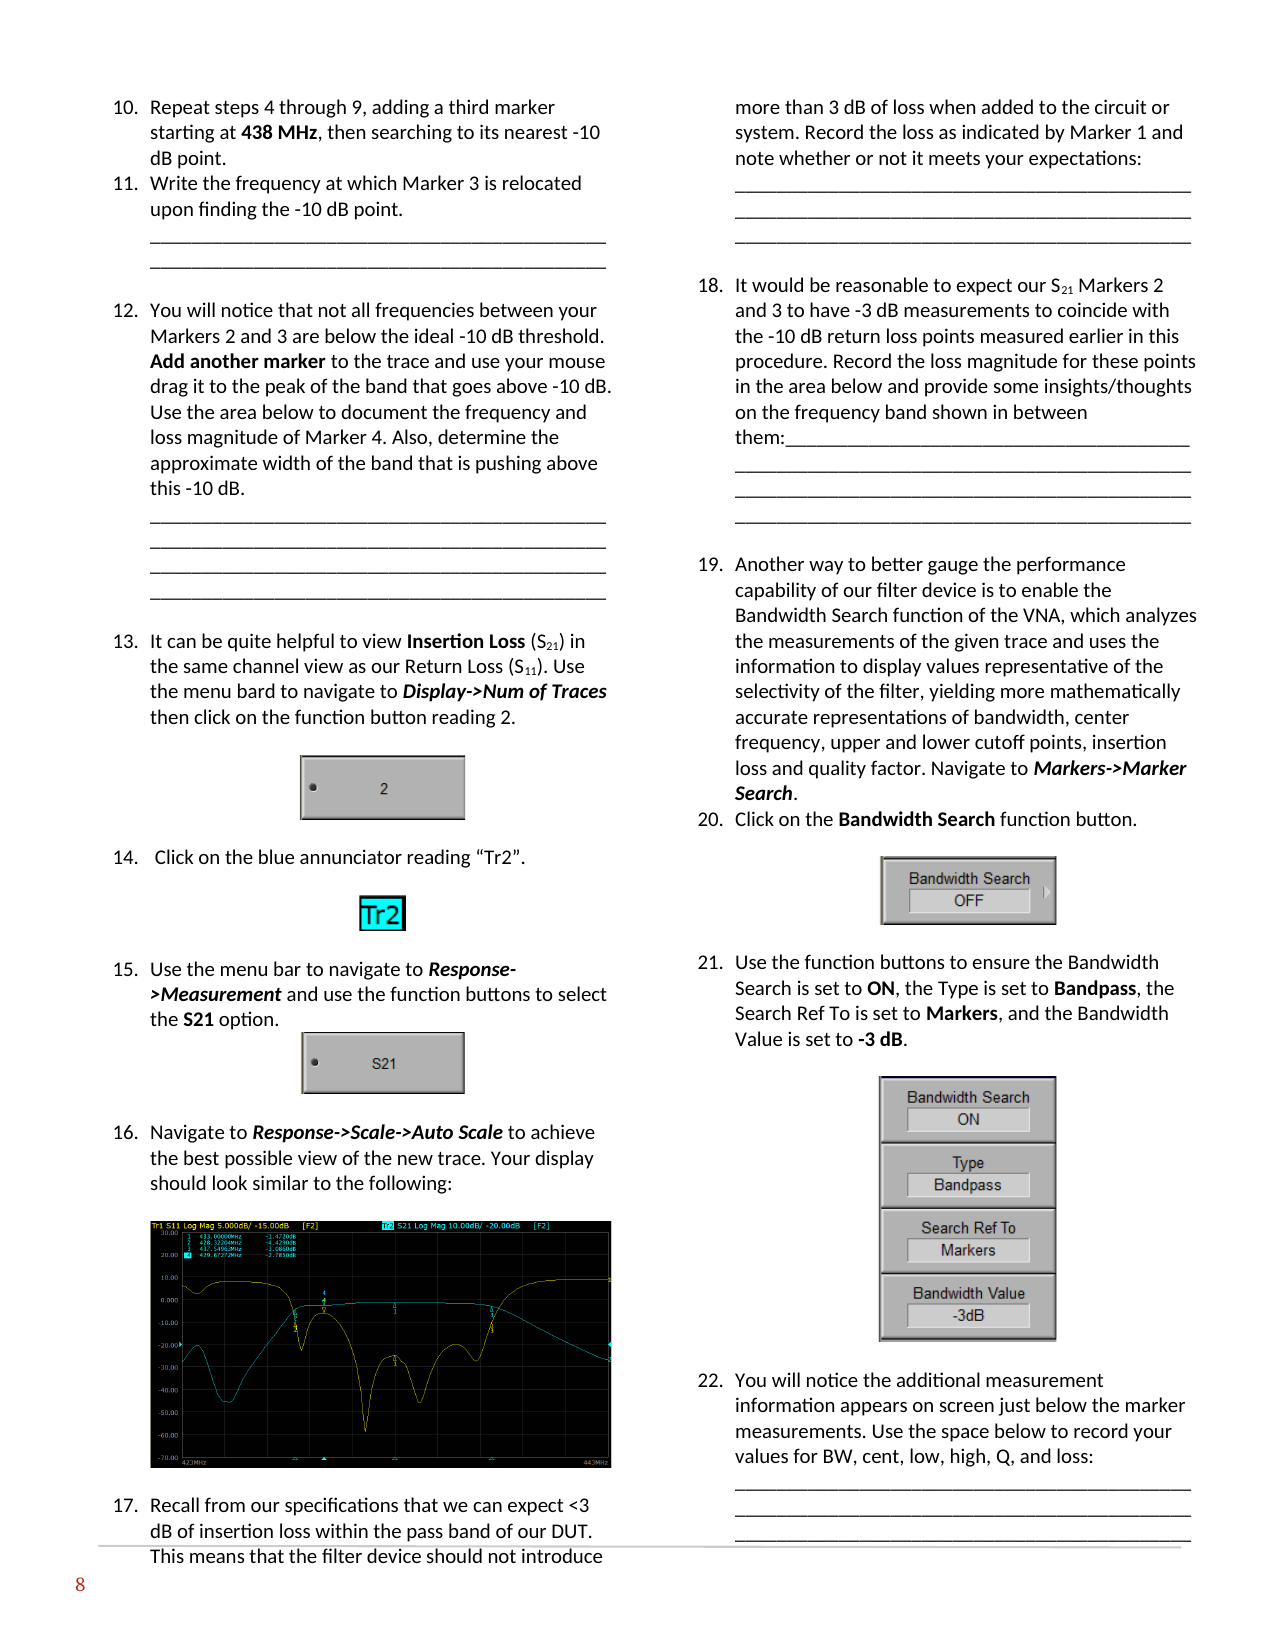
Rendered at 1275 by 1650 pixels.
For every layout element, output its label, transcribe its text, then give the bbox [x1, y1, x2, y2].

list Recall from our specifications that we can expect <3 dB of insertion loss within the pass band of our DUT. This means that the filter device should not introduce more than 3 dB of loss when added to the circuit or system. Record the loss as indicated by Marker 1 and note whether or not it meets your expectations: ____________________________________________________________________________________________________________________________________ [112, 1493, 615, 1569]
list Navigate to Response->Scale->Auto Scale to achieve the best possible view of the new trace. Your display should look similar to the following: [112, 1119, 615, 1196]
list Write the frequency at which Marker 3 is relocated upon finding the -10 dB point. [112, 170, 615, 221]
picture [359, 895, 406, 931]
picture [150, 1221, 612, 1468]
list It would be reasonable to expect our S21 Markers 2 and 3 to have -3 dB measurements to coincide with the -10 dB return loss points measured earlier in this procedure. Record the loss magnitude for these points in the area below and provide some insights/thoughts on the frequency band shown in between them:___________________________________________________________________________________________________________________________________________________________________________ [697, 272, 1200, 526]
list Use the menu bar to navigate to Response->Measurement and use the function buttons to select the S21 option. [112, 956, 615, 1032]
list It can be quite helpful to view Insertion Loss (S21) in the same channel view as our Return Loss (S11). Use the menu bard to navigate to Display->Num of Traces then click on the function button reading 2. [112, 628, 615, 729]
list ________________________________________________________________________________________ [150, 221, 615, 272]
picture [300, 1032, 465, 1094]
picture [299, 755, 466, 820]
list Recall from our specifications that we can expect <3 dB of insertion loss within the pass band of our DUT. This means that the filter device should not introduce more than 3 dB of loss when added to the circuit or system. Record the loss as indicated by Marker 1 and note whether or not it meets your expectations: ____________________________________________________________________________________________________________________________________ [697, 94, 1200, 247]
list Another way to better gauge the performance capability of our filter device is to enable the Bandwidth Search function of the VNA, which analyzes the measurements of the given trace and uses the information to display values representative of the selectivity of the filter, yielding more mathematically accurate representations of bandwidth, center frequency, upper and lower cutoff points, insertion loss and quality factor. Navigate to Markers->Marker Search. [697, 552, 1200, 806]
list Repeat steps 4 through 9, adding a third marker starting at 438 MHz, then searching to its nearest -10 dB point. [112, 94, 615, 170]
list Use the function buttons to ensure the Bandwidth Search is set to ON, the Type is set to Bandpass, the Search Ref To is set to Markers, and the Bandwidth Value is set to -3 dB. [697, 949, 1200, 1051]
list Click on the blue annunciator reading “Tr2”. [112, 844, 615, 870]
picture [878, 856, 1057, 925]
picture [878, 1076, 1057, 1342]
list Click on the Bandwidth Search function button. [697, 806, 1200, 831]
list You will notice that not all frequencies between your Markers 2 and 3 are below the ideal -10 dB threshold. Add another marker to the trace and use your mouse drag it to the peak of the band that goes above -10 dB. Use the area below to document the frequency and loss magnitude of Marker 4. Also, determine the approximate width of the band that is pushing above this -10 dB. ________________________________________________________________________________________________________________________________________________________________________________ [112, 297, 615, 602]
